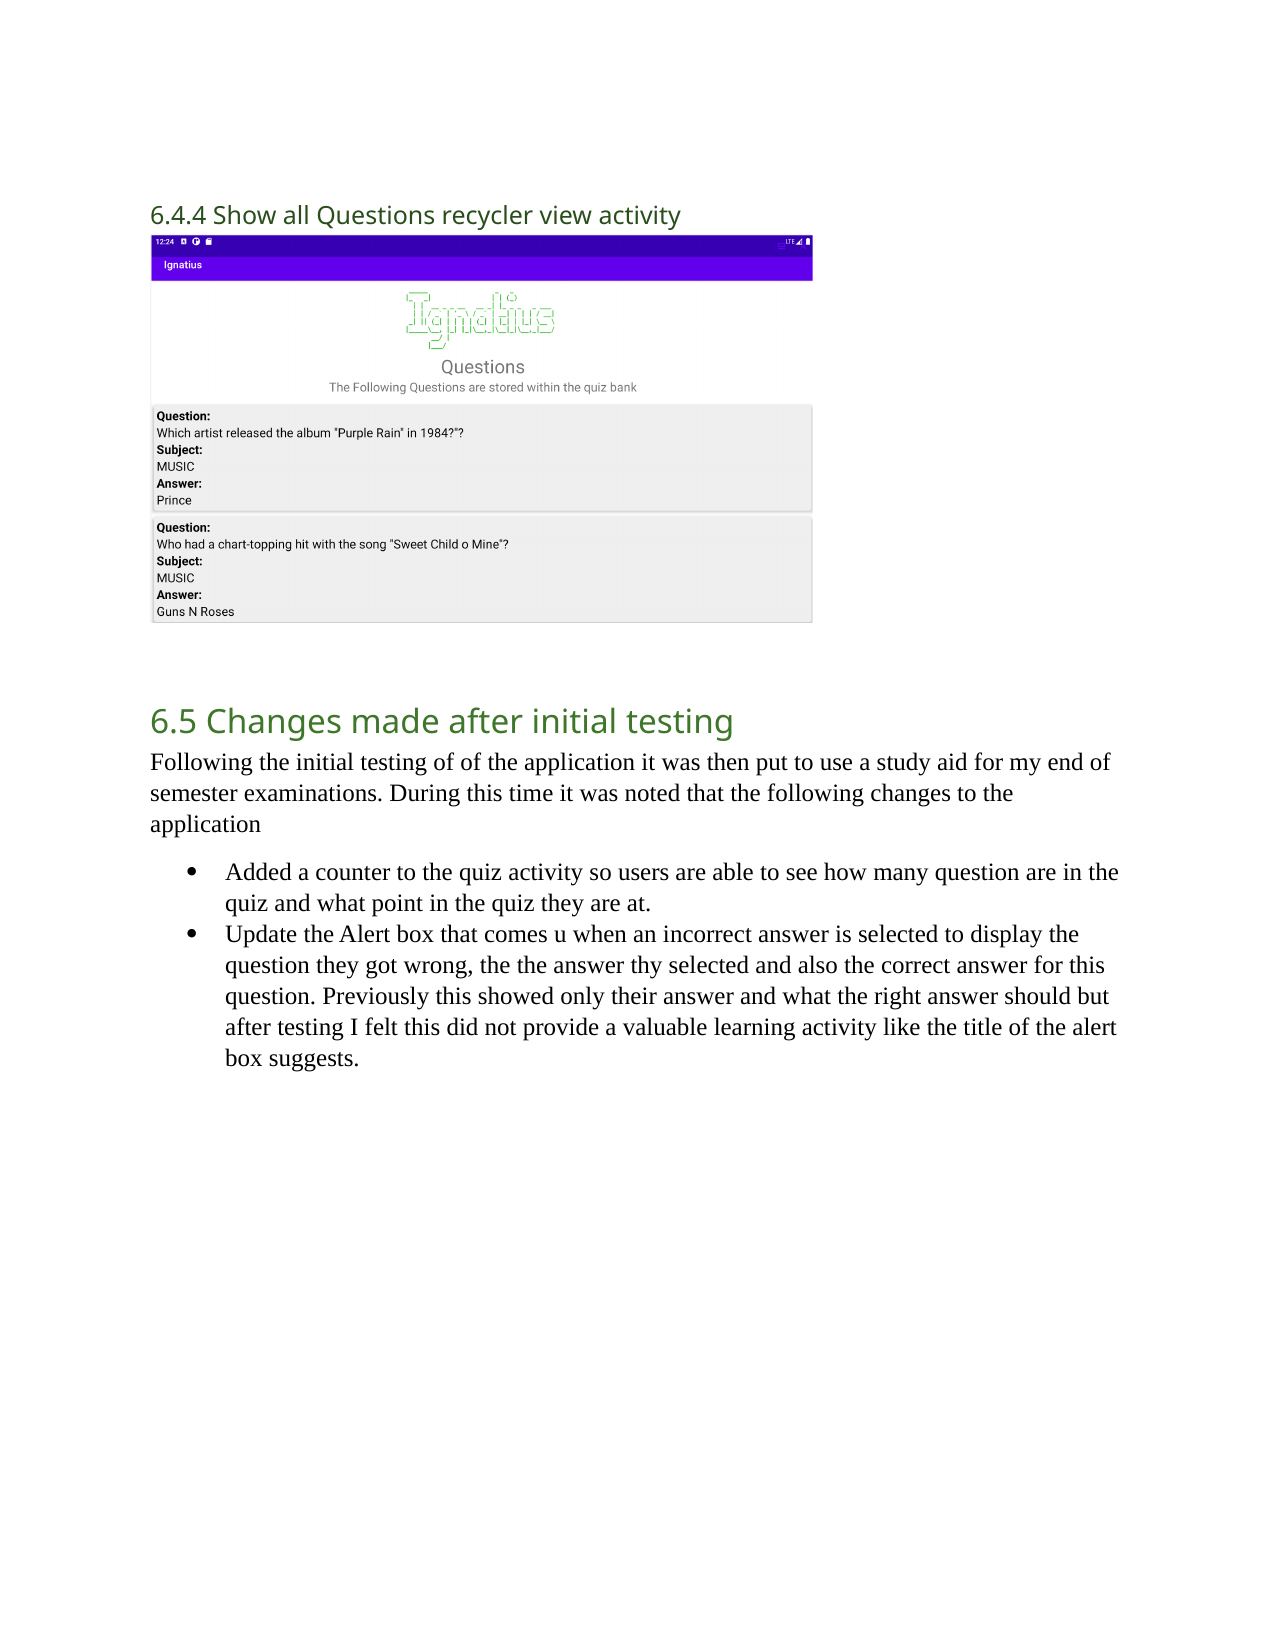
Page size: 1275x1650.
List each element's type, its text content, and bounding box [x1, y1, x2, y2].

subtitle 6.5 Changes made after initial testing [150, 698, 1125, 743]
list Added a counter to the quiz activity so users are able to see how many question are in the quiz and what point in the quiz they are at. [187, 857, 1125, 917]
list Update the Alert box that comes u when an incorrect answer is selected to display the question they got wrong, the the answer thy selected and also the correct answer for this question. Previously this showed only their answer and what the right answer should but after testing I felt this did not provide a valuable learning activity like the title of the alert box suggests. [187, 919, 1125, 1103]
picture [150, 234, 813, 623]
text Following the initial testing of of the application it was then put to use a study aid for my end of semester examinations. During this time it was noted that the following changes to the application [150, 747, 1125, 838]
subtitle 6.4.4 Show all Questions recycler view activity [150, 198, 1125, 232]
